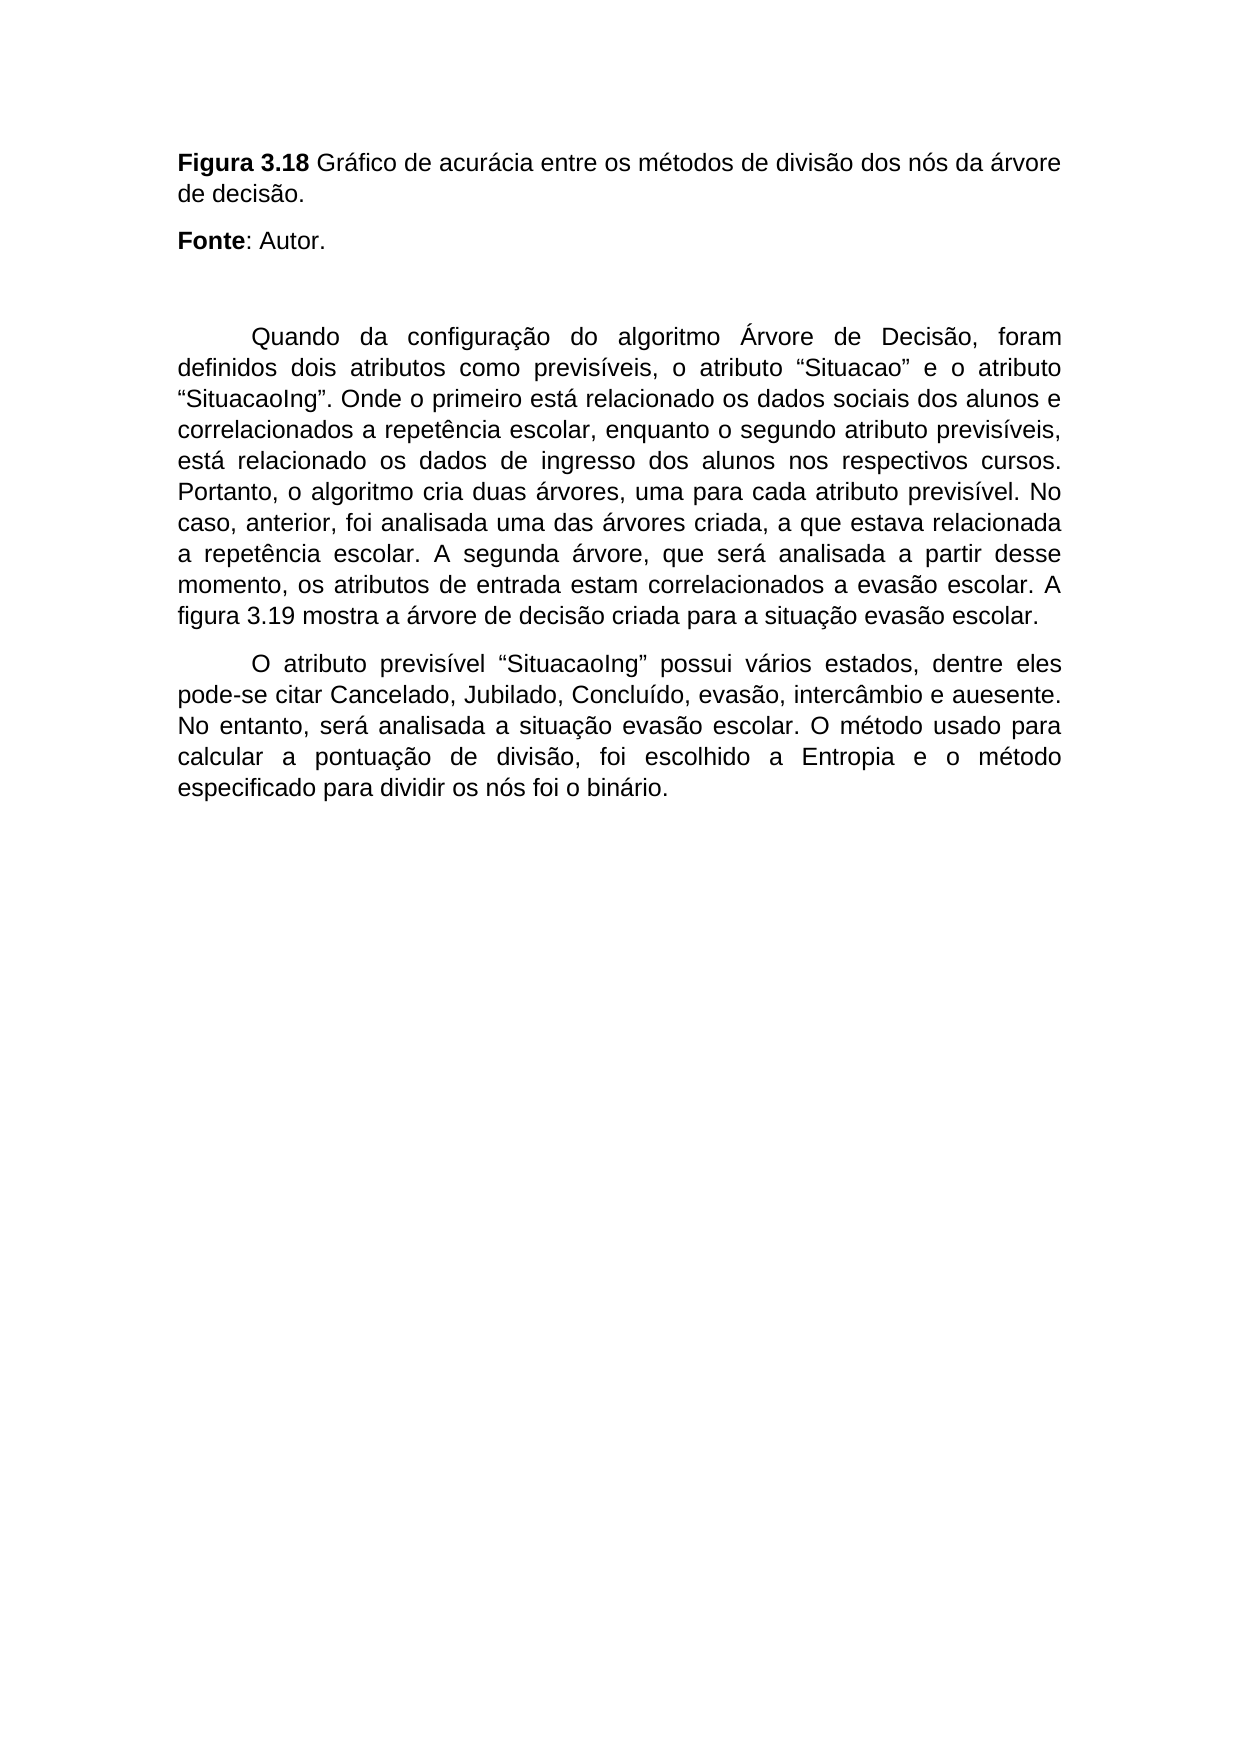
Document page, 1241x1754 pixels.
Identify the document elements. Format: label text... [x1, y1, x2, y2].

text O atributo previsível “SituacaoIng” possui vários estados, dentre eles pode-se citar Cancelado, Jubilado, Concluído, evasão, intercâmbio e auesente. No entanto, será analisada a situação evasão escolar. O método usado para calcular a pontuação de divisão, foi escolhido a Entropia e o método especificado para dividir os nós foi o binário. [177, 649, 1063, 802]
text Figura 3.18 Gráfico de acurácia entre os métodos de divisão dos nós da árvore de decisão. [177, 148, 1063, 207]
text Quando da configuração do algoritmo Árvore de Decisão, foram definidos dois atributos como previsíveis, o atributo “Situacao” e o atributo “SituacaoIng”. Onde o primeiro está relacionado os dados sociais dos alunos e correlacionados a repetência escolar, enquanto o segundo atributo previsíveis, está relacionado os dados de ingresso dos alunos nos respectivos cursos. Portanto, o algoritmo cria duas árvores, uma para cada atributo previsível. No caso, anterior, foi analisada uma das árvores criada, a que estava relacionada a repetência escolar. A segunda árvore, que será analisada a partir desse momento, os atributos de entrada estam correlacionados a evasão escolar. A figura 3.19 mostra a árvore de decisão criada para a situação evasão escolar. [177, 322, 1063, 630]
text Fonte: Autor. [177, 226, 1063, 255]
